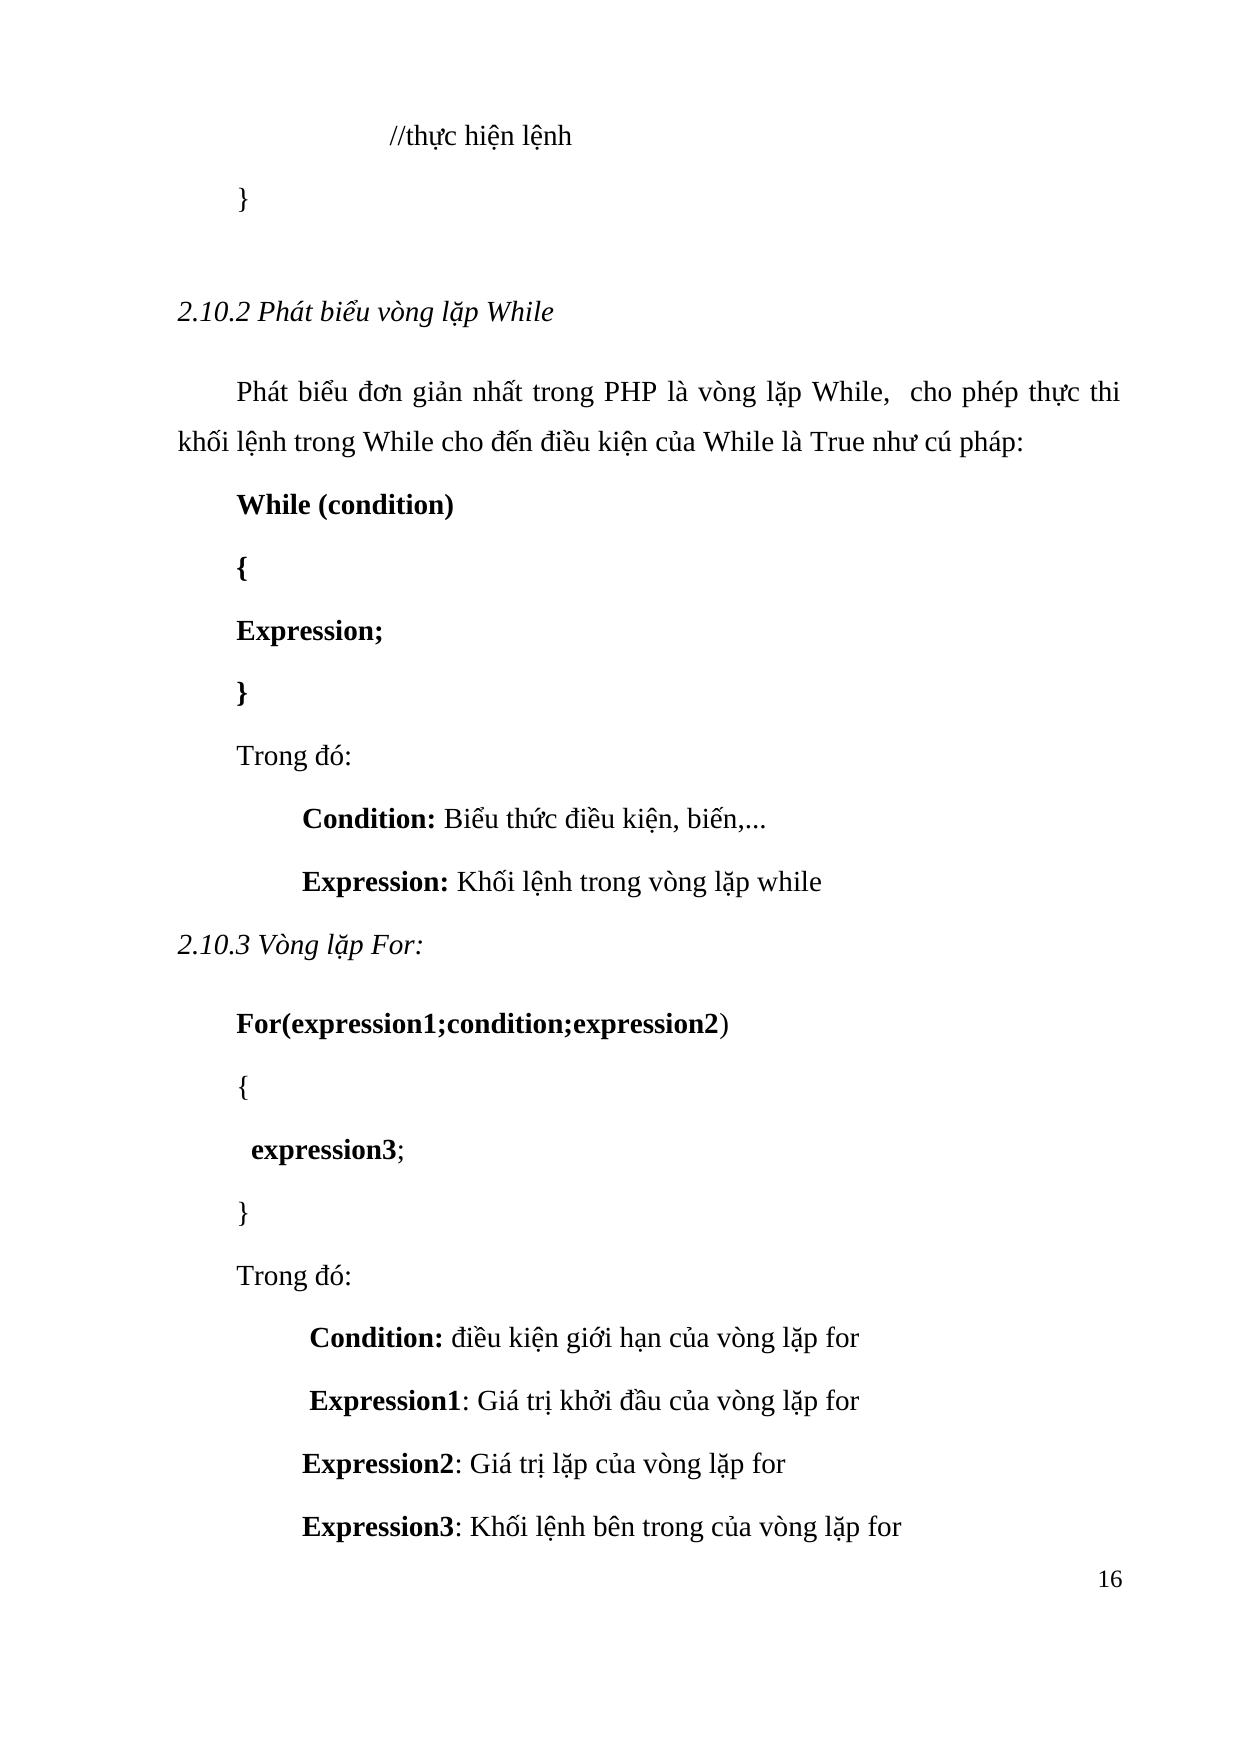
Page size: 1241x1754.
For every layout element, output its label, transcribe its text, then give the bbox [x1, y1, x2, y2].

text //thực hiện lệnh [177, 118, 1122, 152]
text Expression2: Giá trị lặp của vòng lặp for [177, 1446, 1122, 1479]
subtitle 2.10.3 Vòng lặp For: [177, 927, 1122, 960]
text Condition: điều kiện giới hạn của vòng lặp for [177, 1320, 1122, 1354]
text Expression3: Khối lệnh bên trong của vòng lặp for [177, 1509, 1122, 1542]
text expression3; [177, 1132, 1122, 1166]
text Expression: Khối lệnh trong vòng lặp while [177, 864, 1122, 898]
text Phát biểu đơn giản nhất trong PHP là vòng lặp While, cho phép thực thi khối lệnh trong While cho đến điều kiện của While là True như cú pháp: [177, 374, 1122, 458]
text { [177, 1069, 1122, 1103]
text For(expression1;condition;expression2) [177, 1006, 1122, 1040]
text } [177, 676, 1122, 709]
text { [177, 550, 1122, 583]
text } [177, 1195, 1122, 1228]
text } [177, 181, 1122, 214]
text Condition: Biểu thức điều kiện, biến,... [177, 801, 1122, 835]
text Trong đó: [177, 1258, 1122, 1291]
text While (condition) [177, 487, 1122, 521]
text Expression1: Giá trị khởi đầu của vòng lặp for [177, 1383, 1122, 1417]
text Expression; [177, 613, 1122, 646]
text Trong đó: [177, 738, 1122, 772]
subtitle 2.10.2 Phát biểu vòng lặp While [177, 294, 1122, 328]
